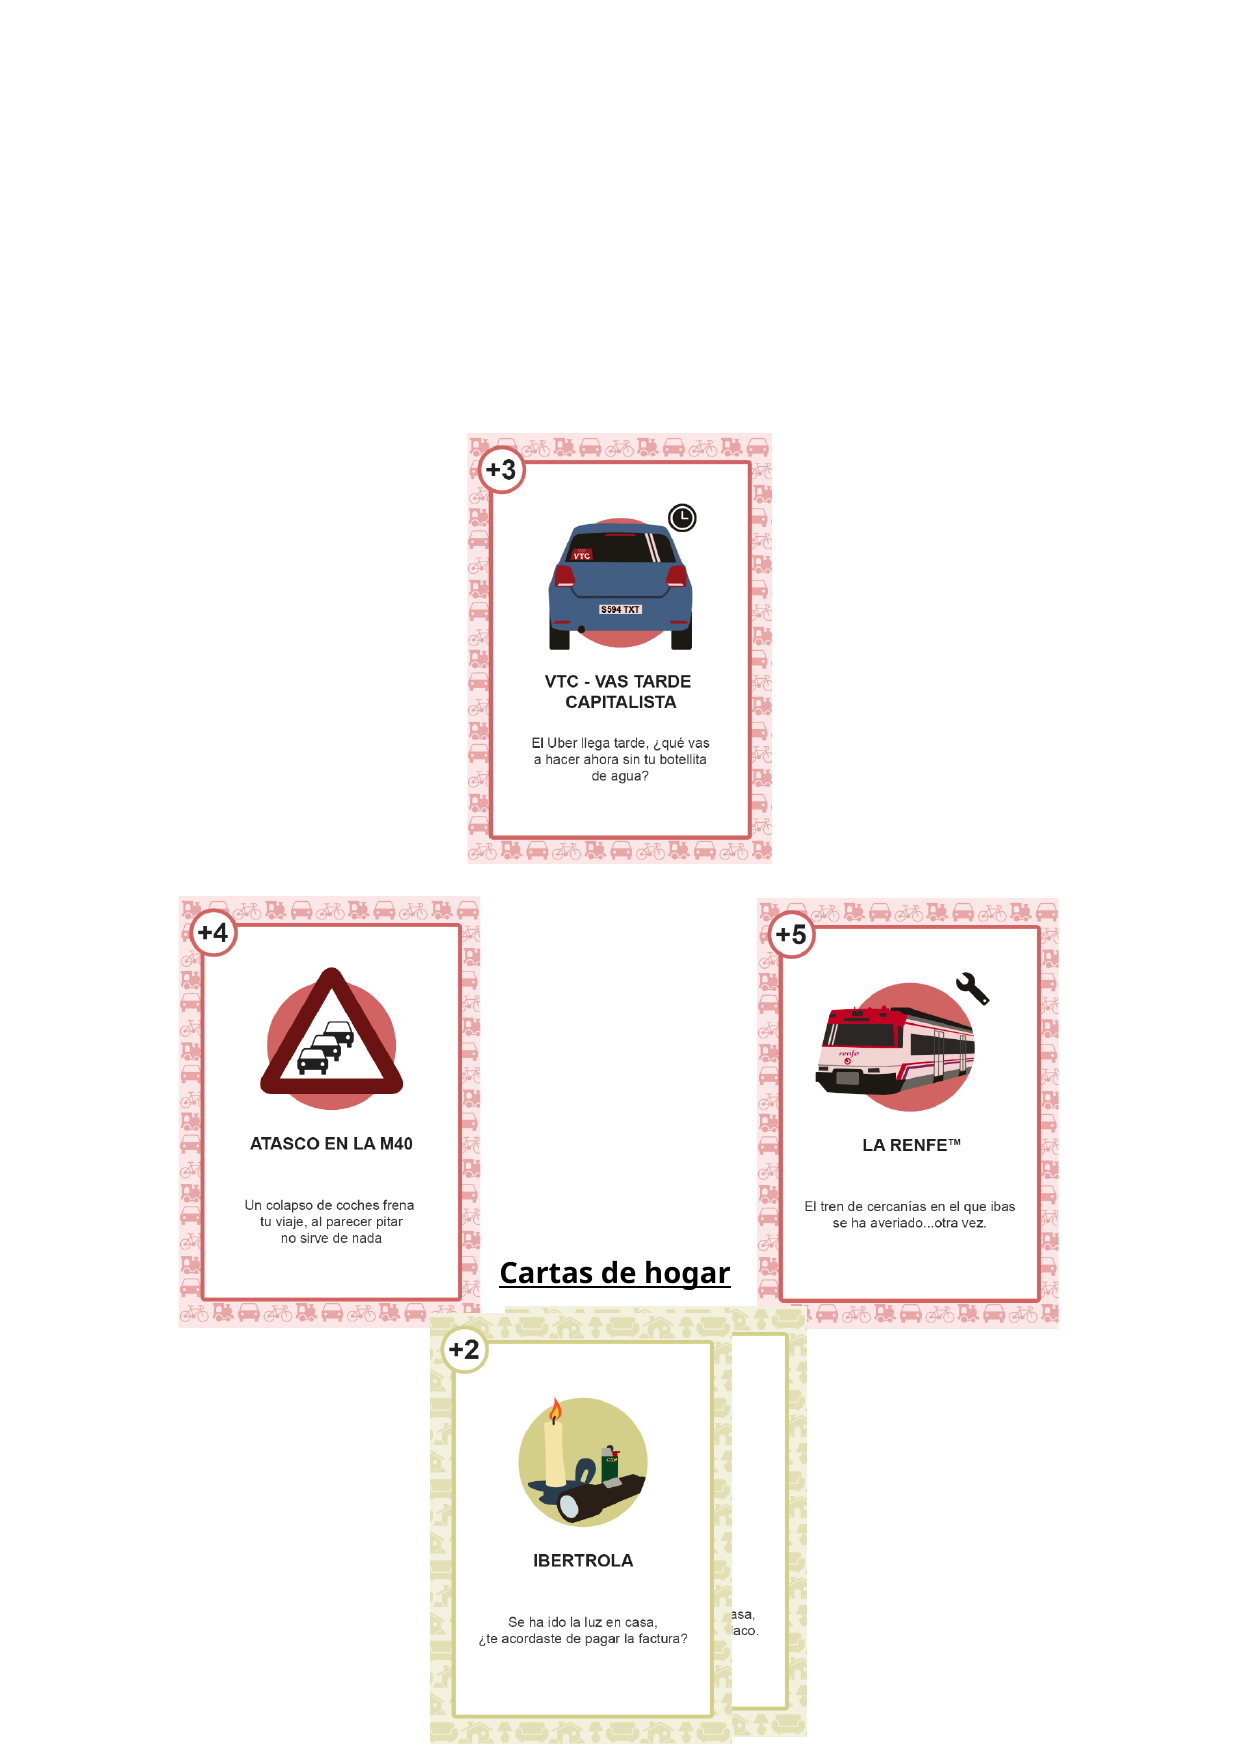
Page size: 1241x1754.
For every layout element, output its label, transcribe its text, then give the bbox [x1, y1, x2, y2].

picture [465, 433, 772, 862]
text Cartas de hogar [480, 1252, 755, 1292]
picture [177, 896, 1059, 1742]
